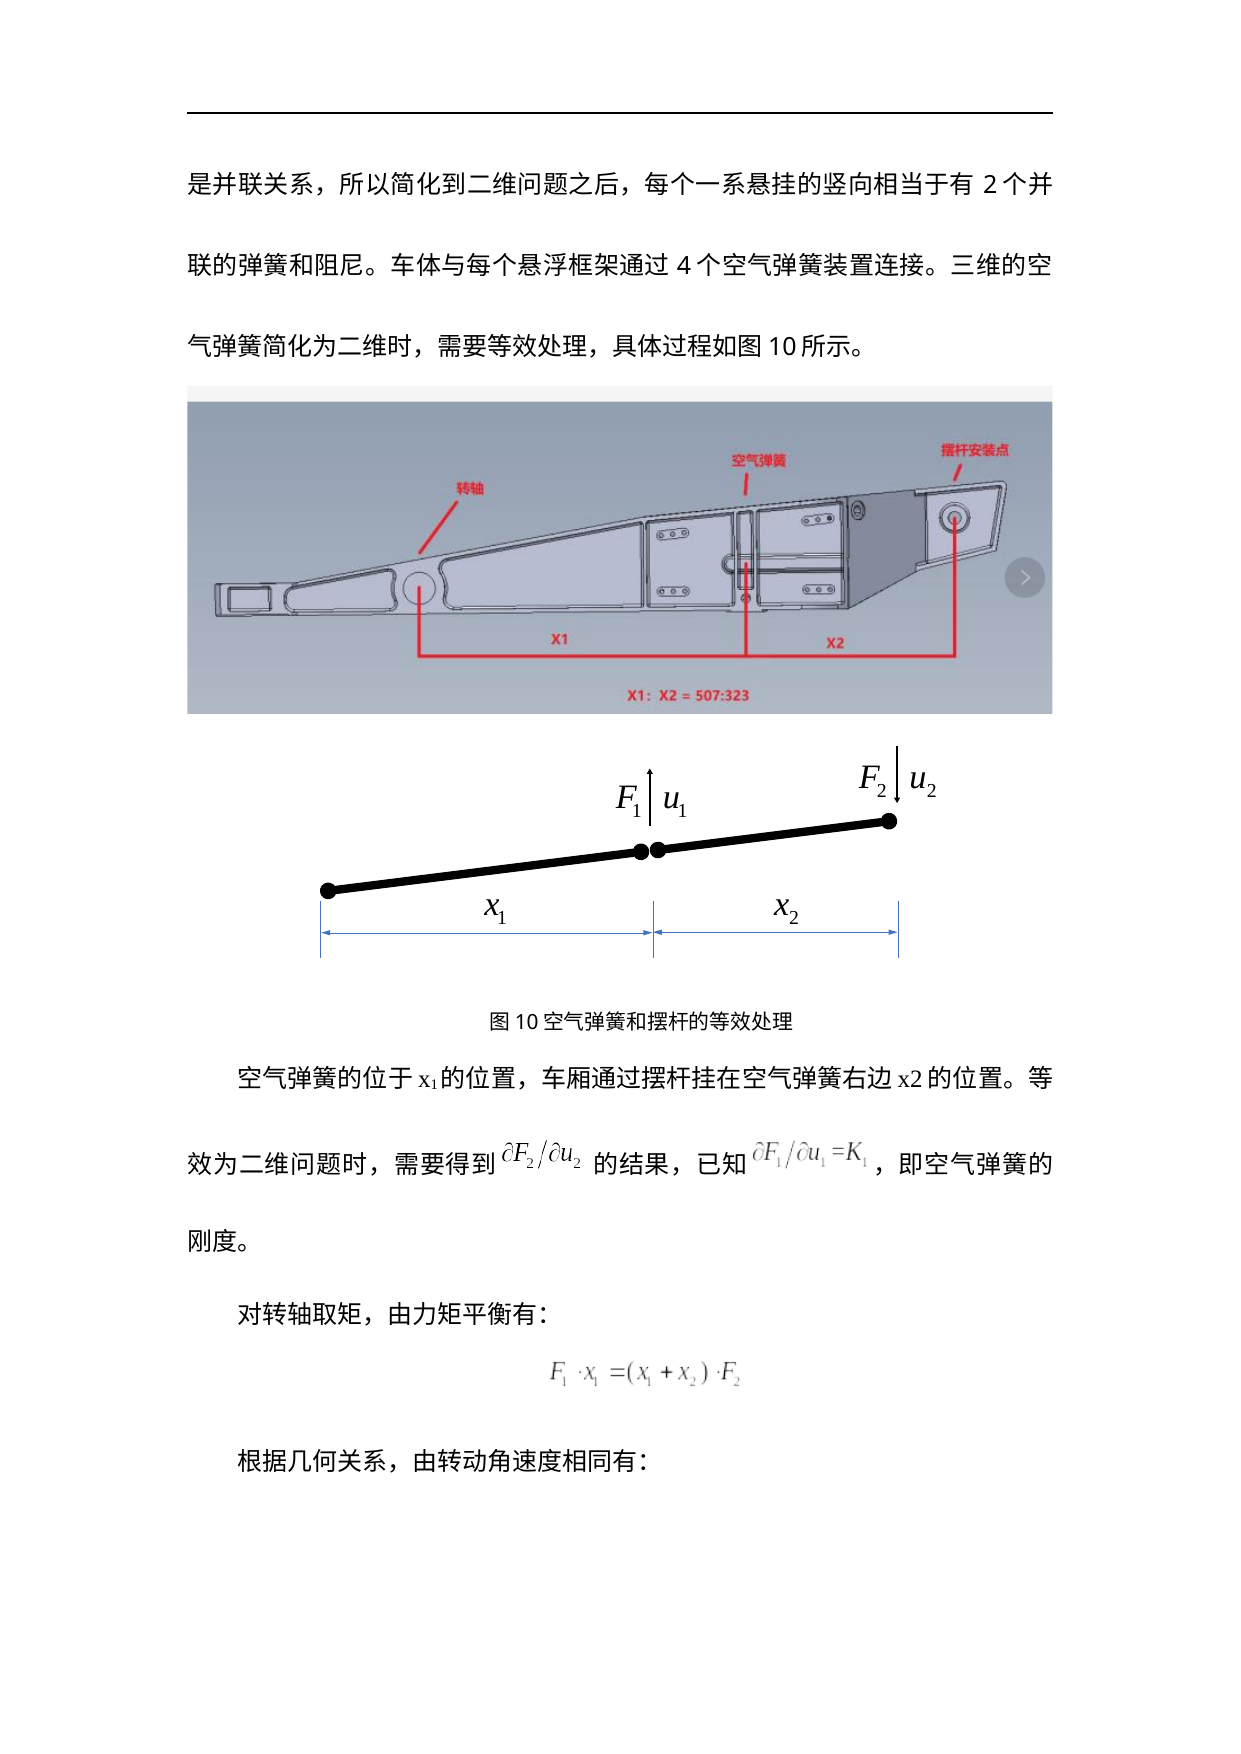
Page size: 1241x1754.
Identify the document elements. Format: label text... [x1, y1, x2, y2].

text 根据几何关系，由转动角速度相同有： [187, 1427, 1053, 1492]
picture [187, 386, 1053, 714]
text 空气弹簧的位于x1的位置，车厢通过摆杆挂在空气弹簧右边x2的位置。等效为二维问题时，需要得到 的结果，已知，即空气弹簧的刚度。 [187, 1044, 1053, 1272]
text 对转轴取矩，由力矩平衡有： [187, 1281, 1053, 1346]
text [187, 150, 1053, 377]
text 图 10 空气弹簧和摆杆的等效处理 [187, 1004, 1053, 1037]
